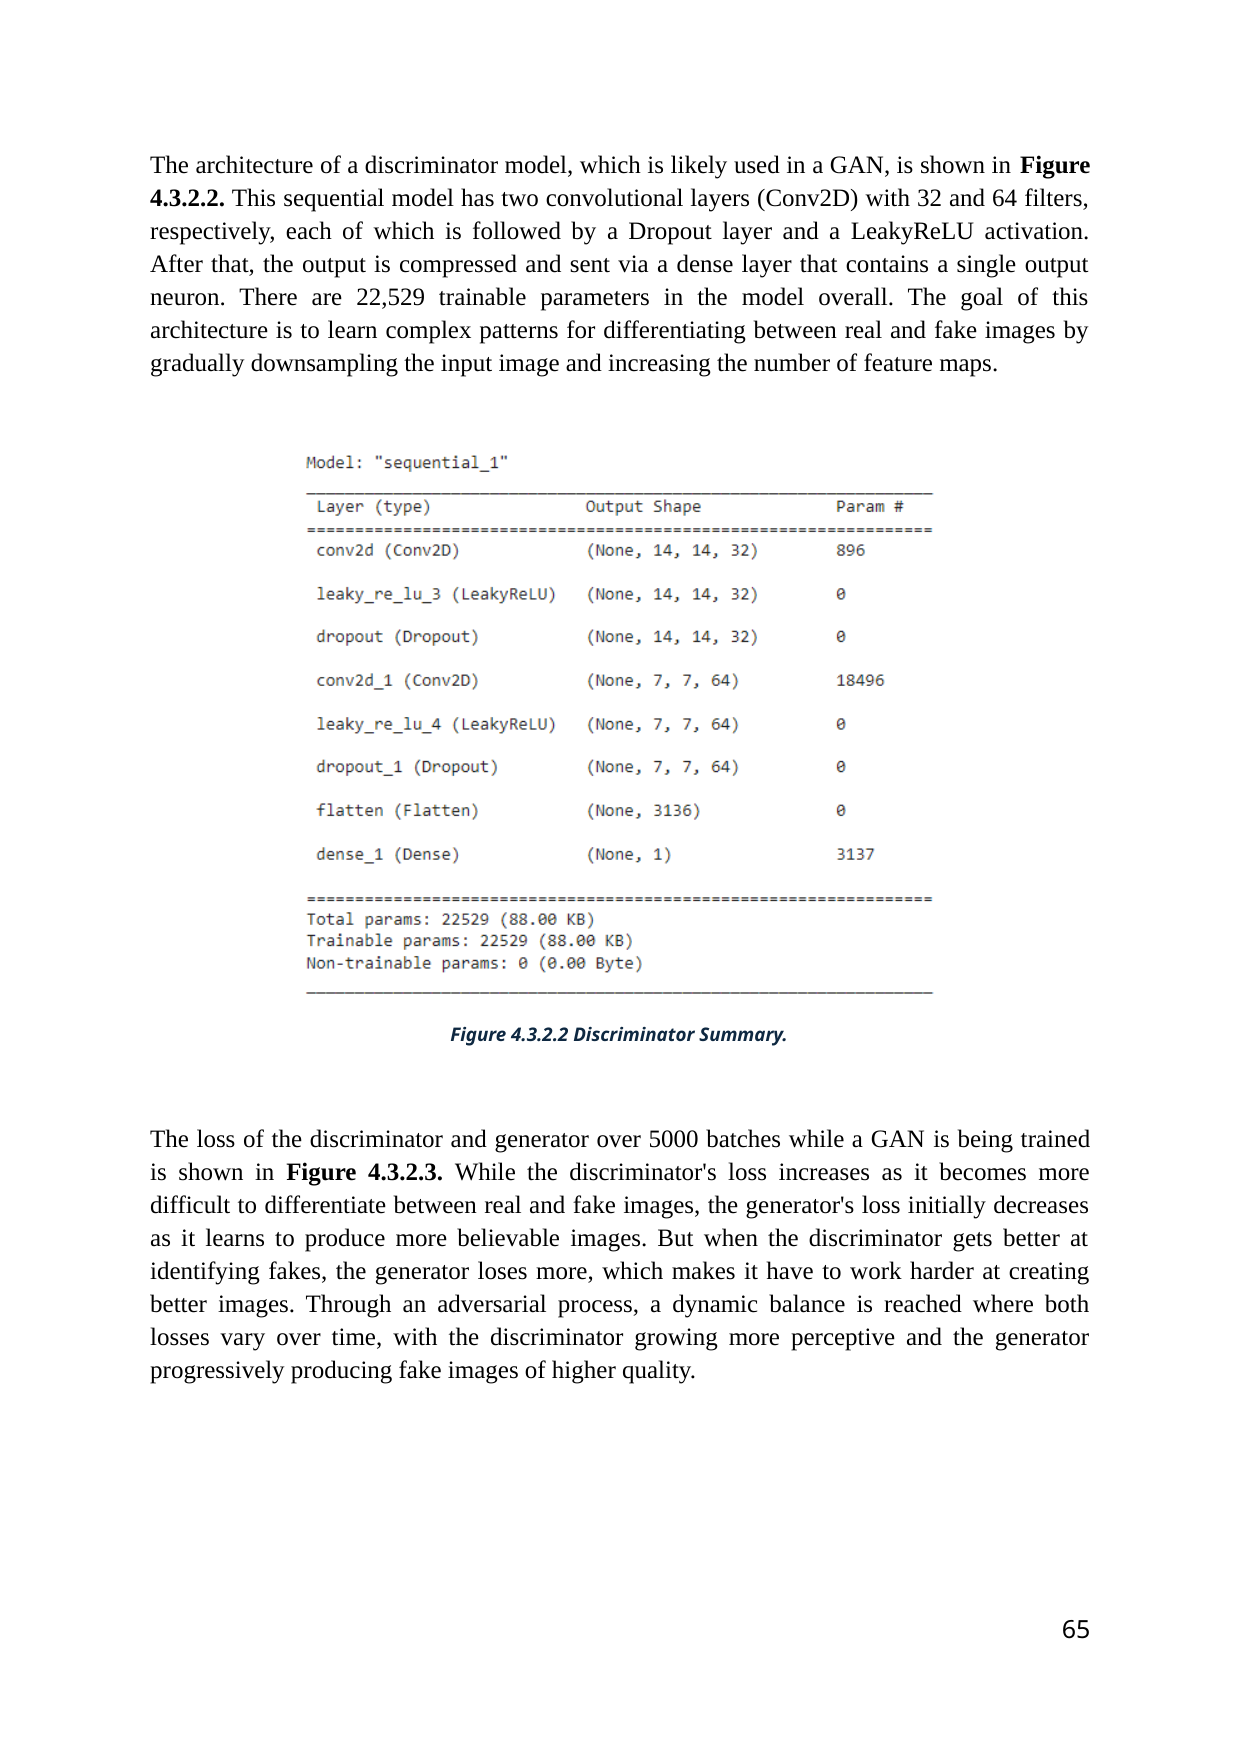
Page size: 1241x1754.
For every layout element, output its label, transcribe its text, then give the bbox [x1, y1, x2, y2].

text The loss of the discriminator and generator over 5000 batches while a GAN is being trained is shown in Figure 4.3.2.3. While the discriminator's loss increases as it becomes more difficult to differentiate between real and fake images, the generator's loss initially decreases as it learns to produce more believable images. But when the discriminator gets better at identifying fakes, the generator loses more, which makes it have to work harder at creating better images. Through an adversarial process, a dynamic balance is reached where both losses vary over time, with the discriminator growing more perceptive and the generator progressively producing fake images of higher quality. [150, 1124, 1090, 1384]
text Figure 4.3.2.2 Discriminator Summary. [150, 1022, 1090, 1047]
picture [294, 447, 946, 1000]
text The architecture of a discriminator model, which is likely used in a GAN, is shown in Figure 4.3.2.2. This sequential model has two convolutional layers (Conv2D) with 32 and 64 filters, respectively, each of which is followed by a Dropout layer and a LeakyReLU activation. After that, the output is compressed and sent via a dense layer that contains a single output neuron. There are 22,529 trainable parameters in the model overall. The goal of this architecture is to learn complex patterns for differentiating between real and fake images by gradually downsampling the input image and increasing the number of feature maps. [150, 150, 1090, 377]
